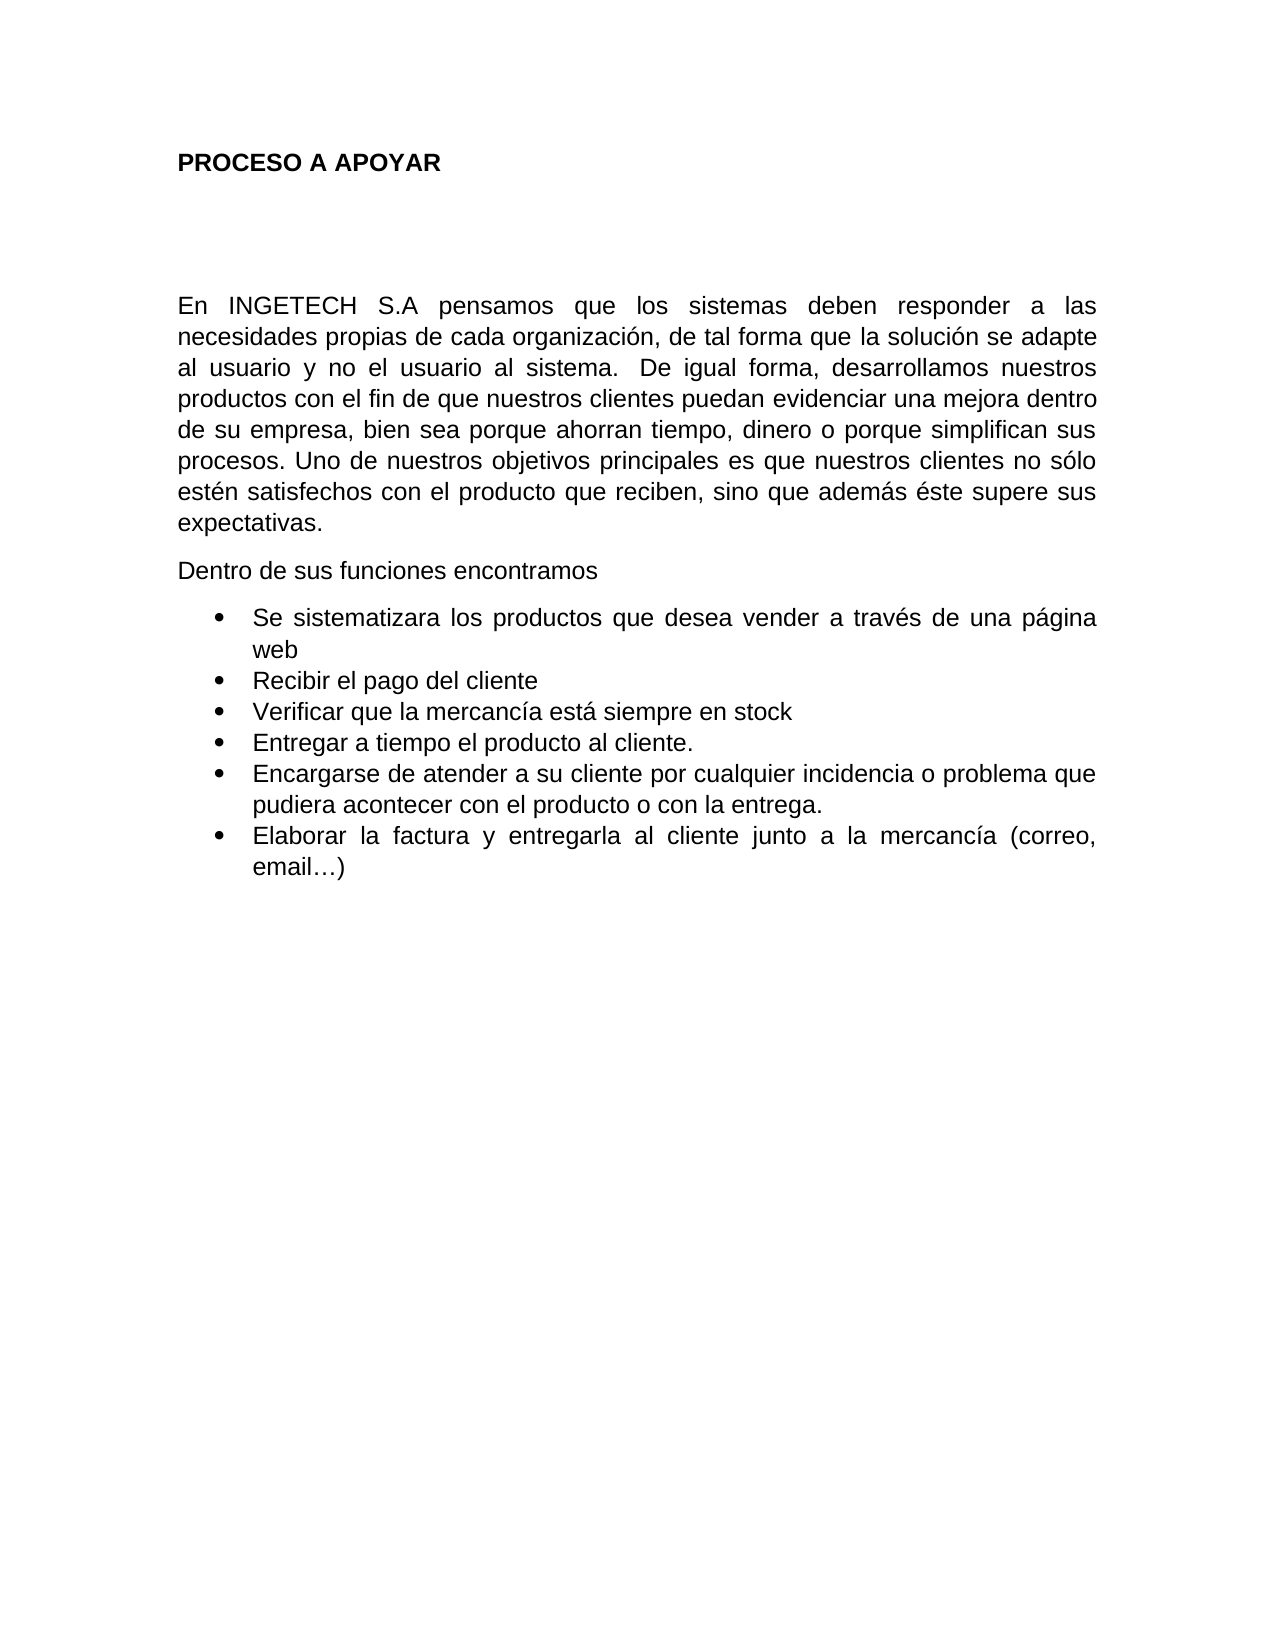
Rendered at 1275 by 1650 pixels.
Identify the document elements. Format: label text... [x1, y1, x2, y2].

text Dentro de sus funciones encontramos [177, 556, 1098, 584]
list Se sistematizara los productos que desea vender a través de una página web [215, 603, 1098, 663]
list Verificar que la mercancía está siempre en stock [215, 697, 1098, 726]
list Recibir el pago del cliente [215, 666, 1098, 694]
text En INGETECH S.A pensamos que los sistemas deben responder a las necesidades propias de cada organización, de tal forma que la solución se adapte al usuario y no el usuario al sistema. De igual forma, desarrollamos nuestros productos con el fin de que nuestros clientes puedan evidenciar una mejora dentro de su empresa, bien sea porque ahorran tiempo, dinero o porque simplifican sus procesos. Uno de nuestros objetivos principales es que nuestros clientes no sólo estén satisfechos con el producto que reciben, sino que además éste supere sus expectativas. [177, 291, 1098, 537]
list Encargarse de atender a su cliente por cualquier incidencia o problema que pudiera acontecer con el producto o con la entrega. [215, 759, 1098, 819]
list Entregar a tiempo el producto al cliente. [215, 728, 1098, 757]
list Elaborar la factura y entregarla al cliente junto a la mercancía (correo, email…) [215, 821, 1098, 881]
text PROCESO A APOYAR [177, 148, 1098, 176]
